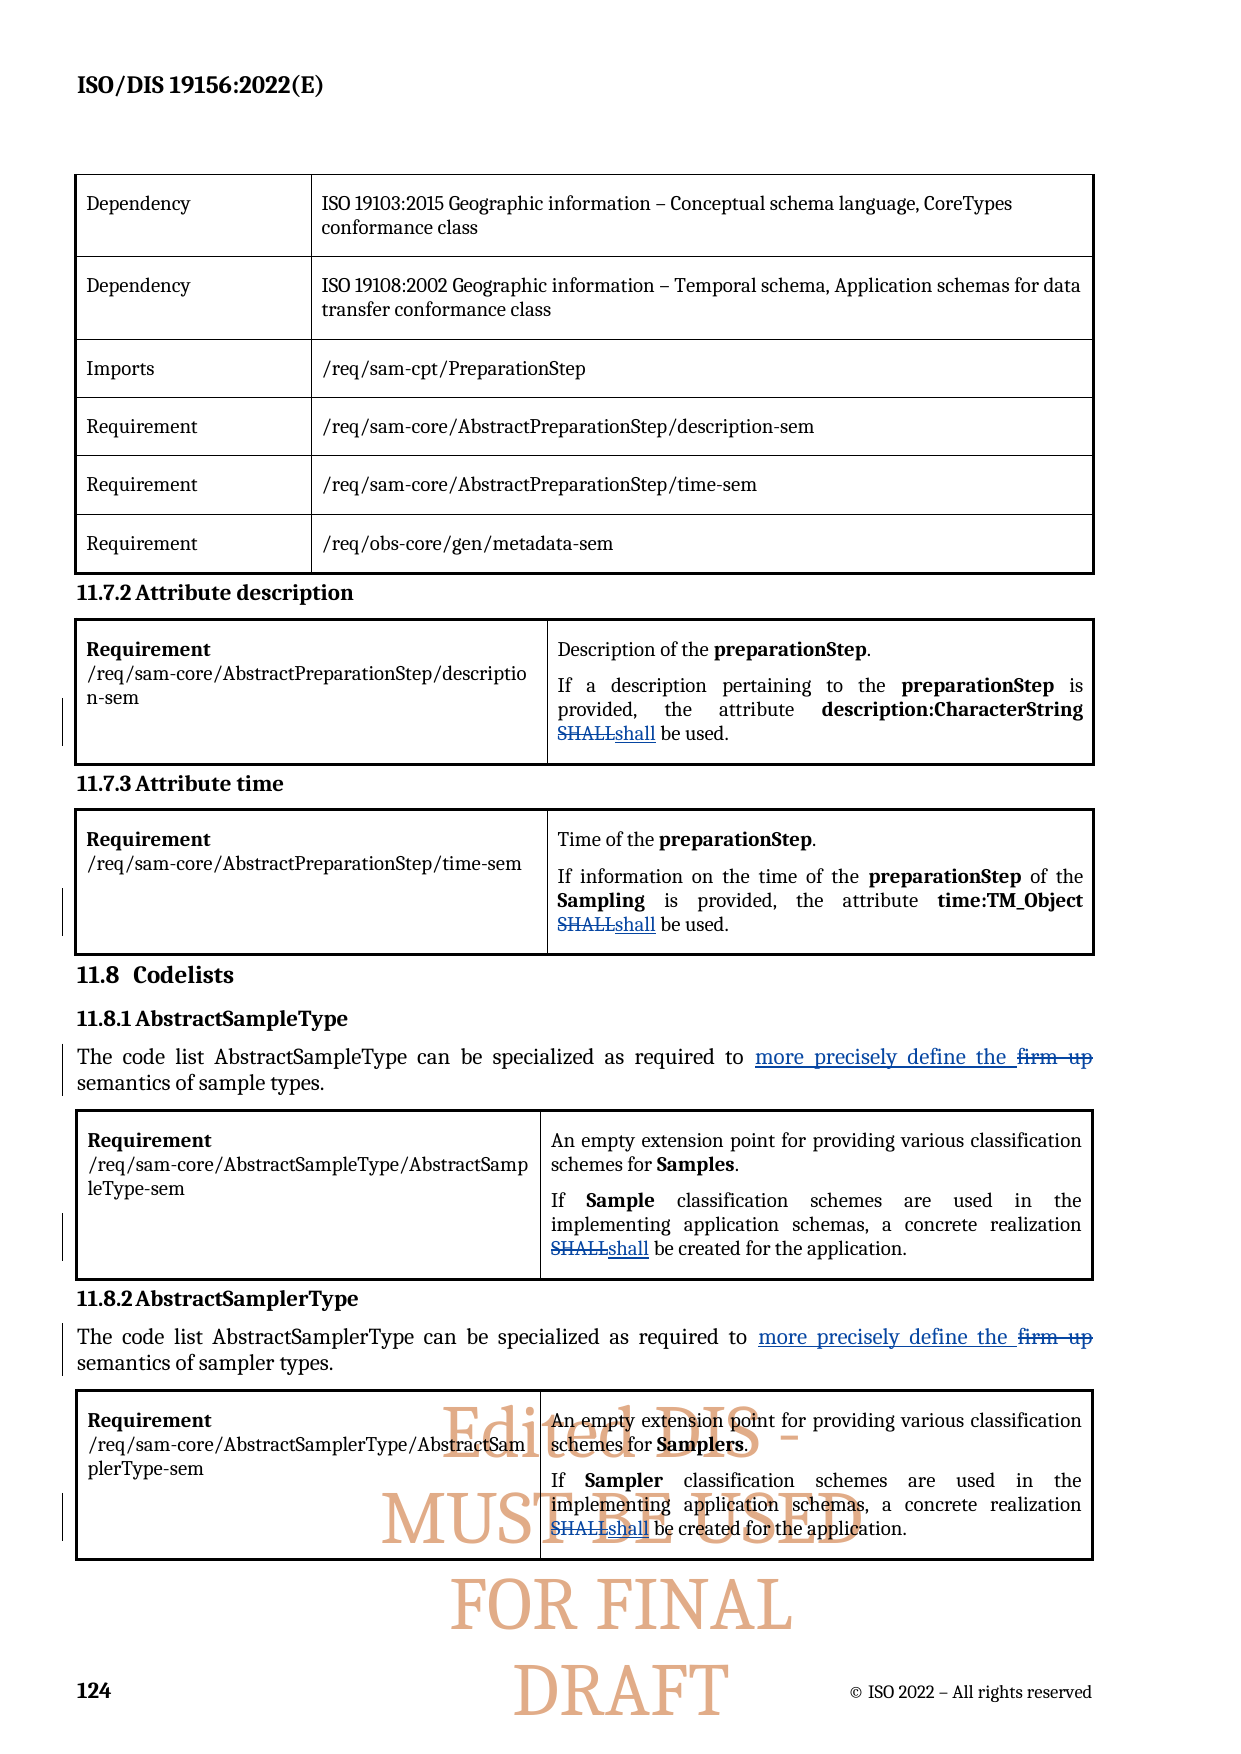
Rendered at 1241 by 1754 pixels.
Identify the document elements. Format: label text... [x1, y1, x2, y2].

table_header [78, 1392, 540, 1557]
subtitle Attribute description [77, 581, 1092, 605]
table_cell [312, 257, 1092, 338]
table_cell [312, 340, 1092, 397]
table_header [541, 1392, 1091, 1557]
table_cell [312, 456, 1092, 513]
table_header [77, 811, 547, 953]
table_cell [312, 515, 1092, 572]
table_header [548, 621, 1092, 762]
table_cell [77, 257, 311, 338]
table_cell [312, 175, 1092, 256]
text The code list AbstractSampleType can be specialized as required to semantics of sample types. [77, 1044, 1092, 1096]
subtitle Attribute time [77, 772, 1092, 796]
text The code list AbstractSamplerType can be specialized as required to semantics of sampler types. [77, 1323, 1092, 1376]
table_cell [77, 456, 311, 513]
subtitle AbstractSamplerType [77, 1287, 1092, 1311]
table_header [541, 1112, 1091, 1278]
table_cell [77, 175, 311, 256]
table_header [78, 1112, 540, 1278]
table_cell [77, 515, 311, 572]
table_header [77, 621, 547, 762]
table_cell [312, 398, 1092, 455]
subtitle AbstractSampleType [77, 1007, 1092, 1031]
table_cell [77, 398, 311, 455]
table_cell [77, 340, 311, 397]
subtitle Codelists [77, 962, 1092, 988]
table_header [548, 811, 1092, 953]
